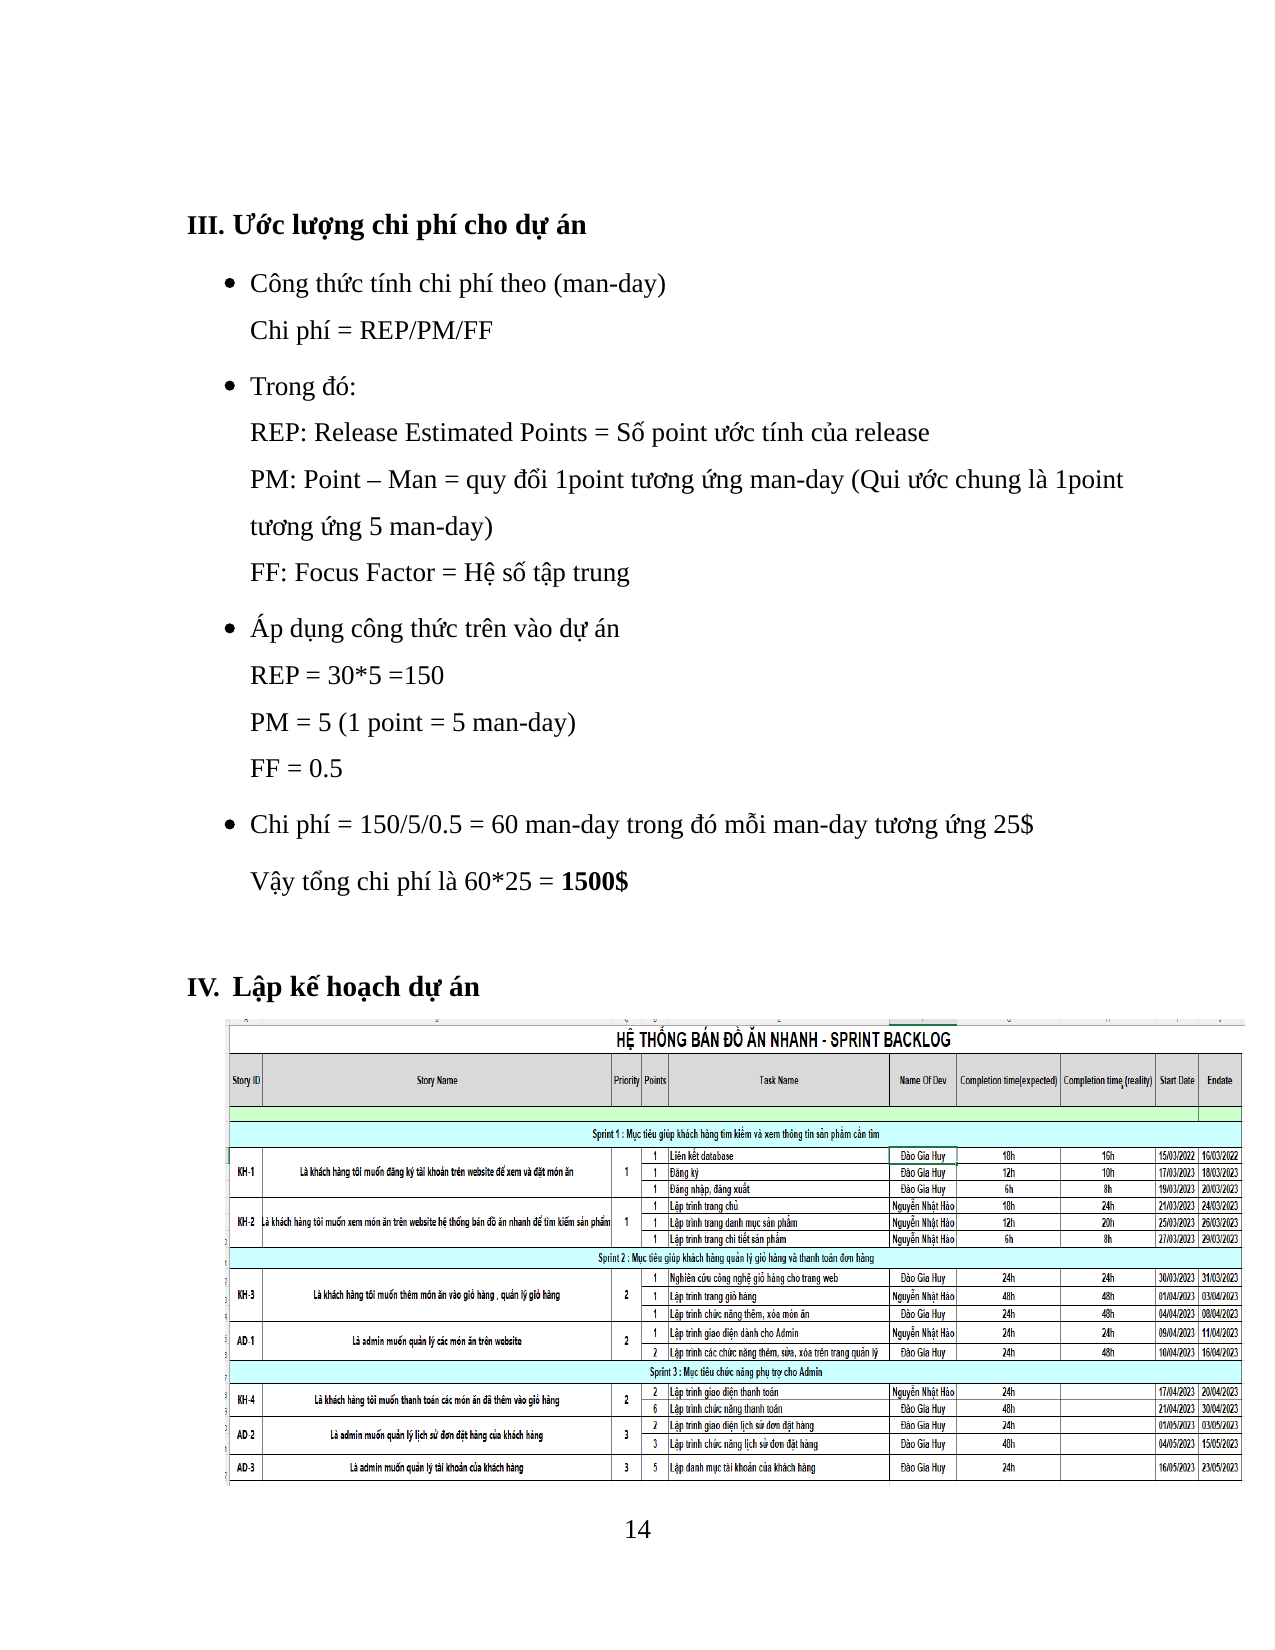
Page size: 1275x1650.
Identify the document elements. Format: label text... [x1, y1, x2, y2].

text Vậy tổng chi phí là 60*25 = 1500$ [225, 865, 1125, 896]
list Trong đó: REP: Release Estimated Points = Số point ước tính của release PM: Point – Man = quy đổi 1point tương ứng man-day (Qui ước chung là 1point tương ứng 5 man-day) FF: Focus Factor = Hệ số tập trung [225, 370, 1125, 588]
list Chi phí = 150/5/0.5 = 60 man-day trong đó mỗi man-day tương ứng 25$ [225, 808, 1125, 840]
list Áp dụng công thức trên vào dự án REP = 30*5 =150 PM = 5 (1 point = 5 man-day) FF = 0.5 [225, 612, 1125, 784]
list Lập kế hoạch dự án [187, 969, 1125, 1002]
list Công thức tính chi phí theo (man-day) Chi phí = REP/PM/FF [225, 267, 1125, 345]
list Ước lượng chi phí cho dự án [187, 207, 1125, 241]
picture [225, 1019, 1245, 1486]
